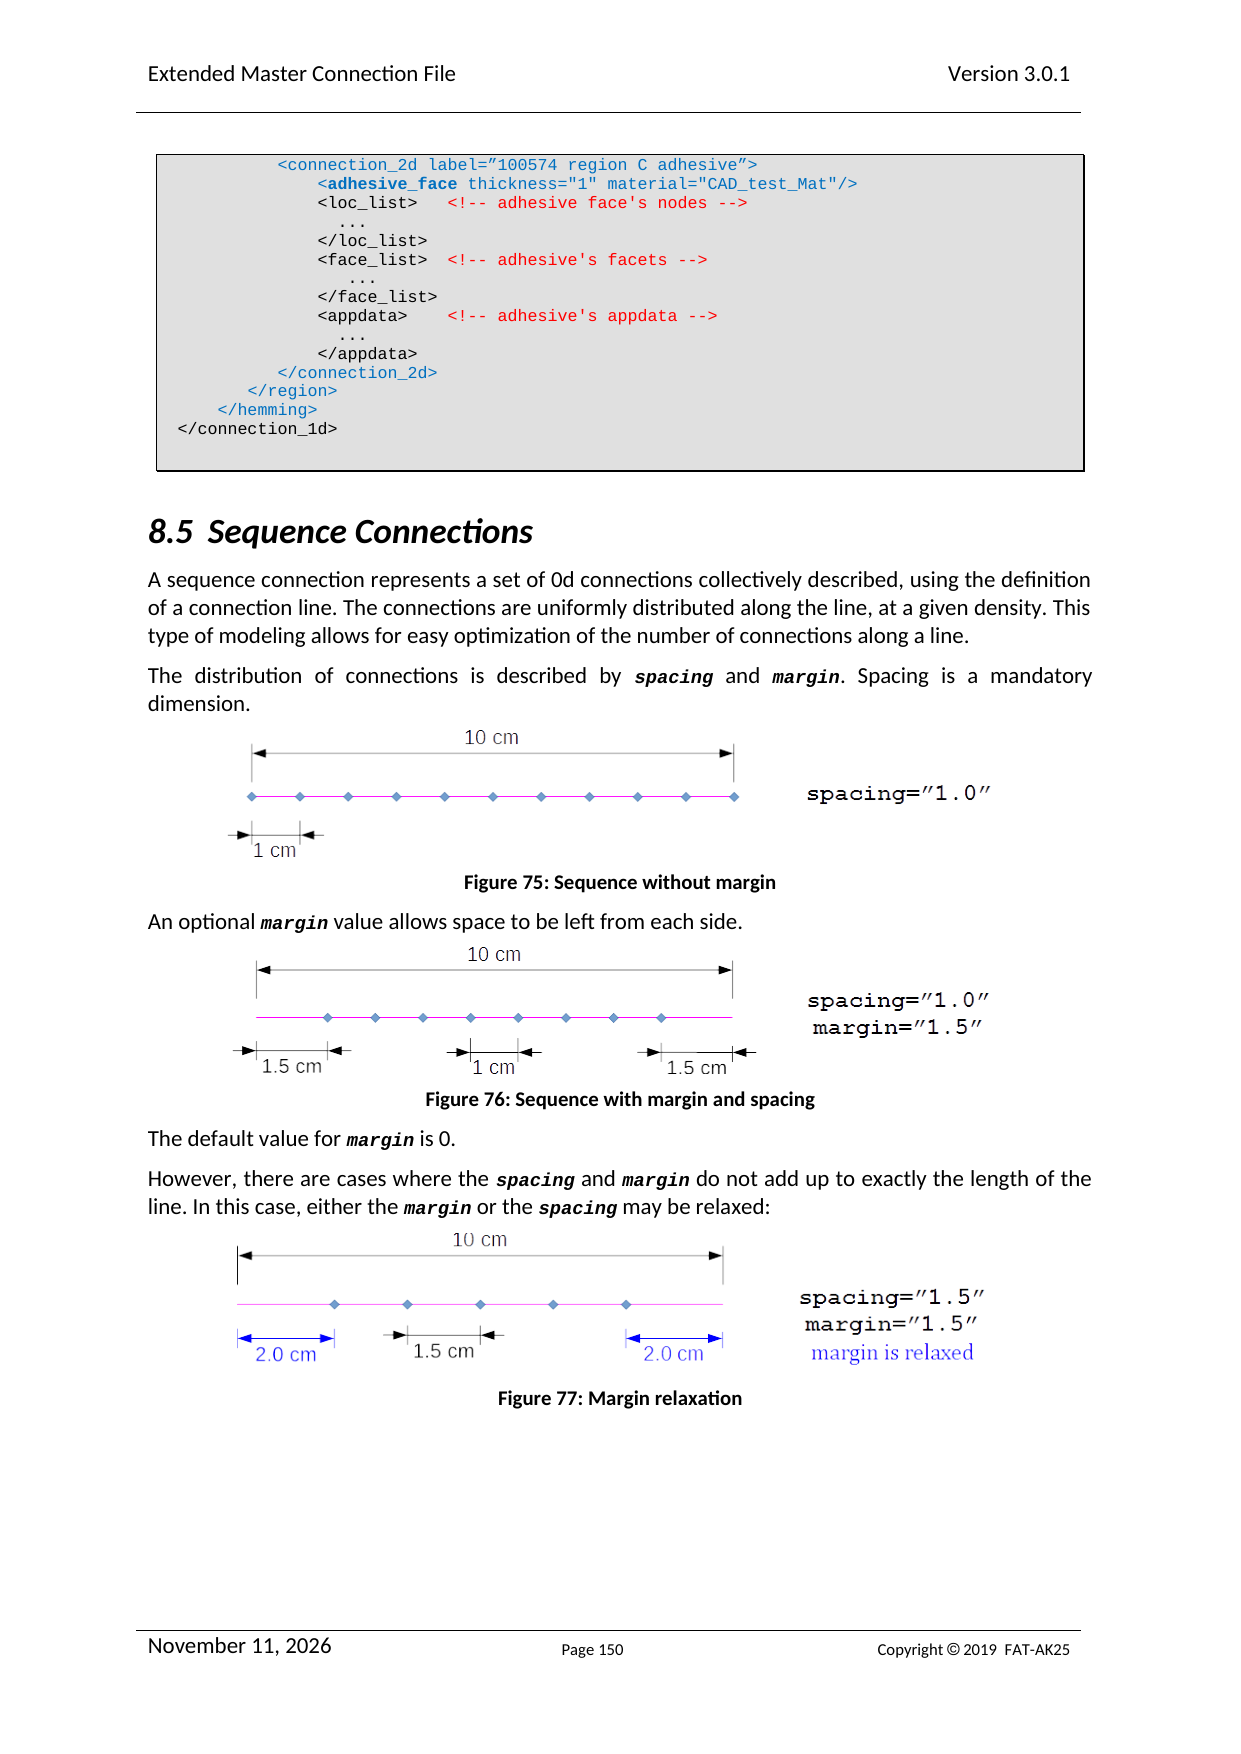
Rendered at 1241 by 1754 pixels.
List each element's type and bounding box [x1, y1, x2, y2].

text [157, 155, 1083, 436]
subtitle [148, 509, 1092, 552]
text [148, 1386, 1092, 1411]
picture [237, 1233, 1004, 1373]
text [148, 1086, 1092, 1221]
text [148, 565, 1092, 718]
picture [232, 947, 1008, 1074]
picture [227, 730, 1013, 857]
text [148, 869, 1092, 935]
